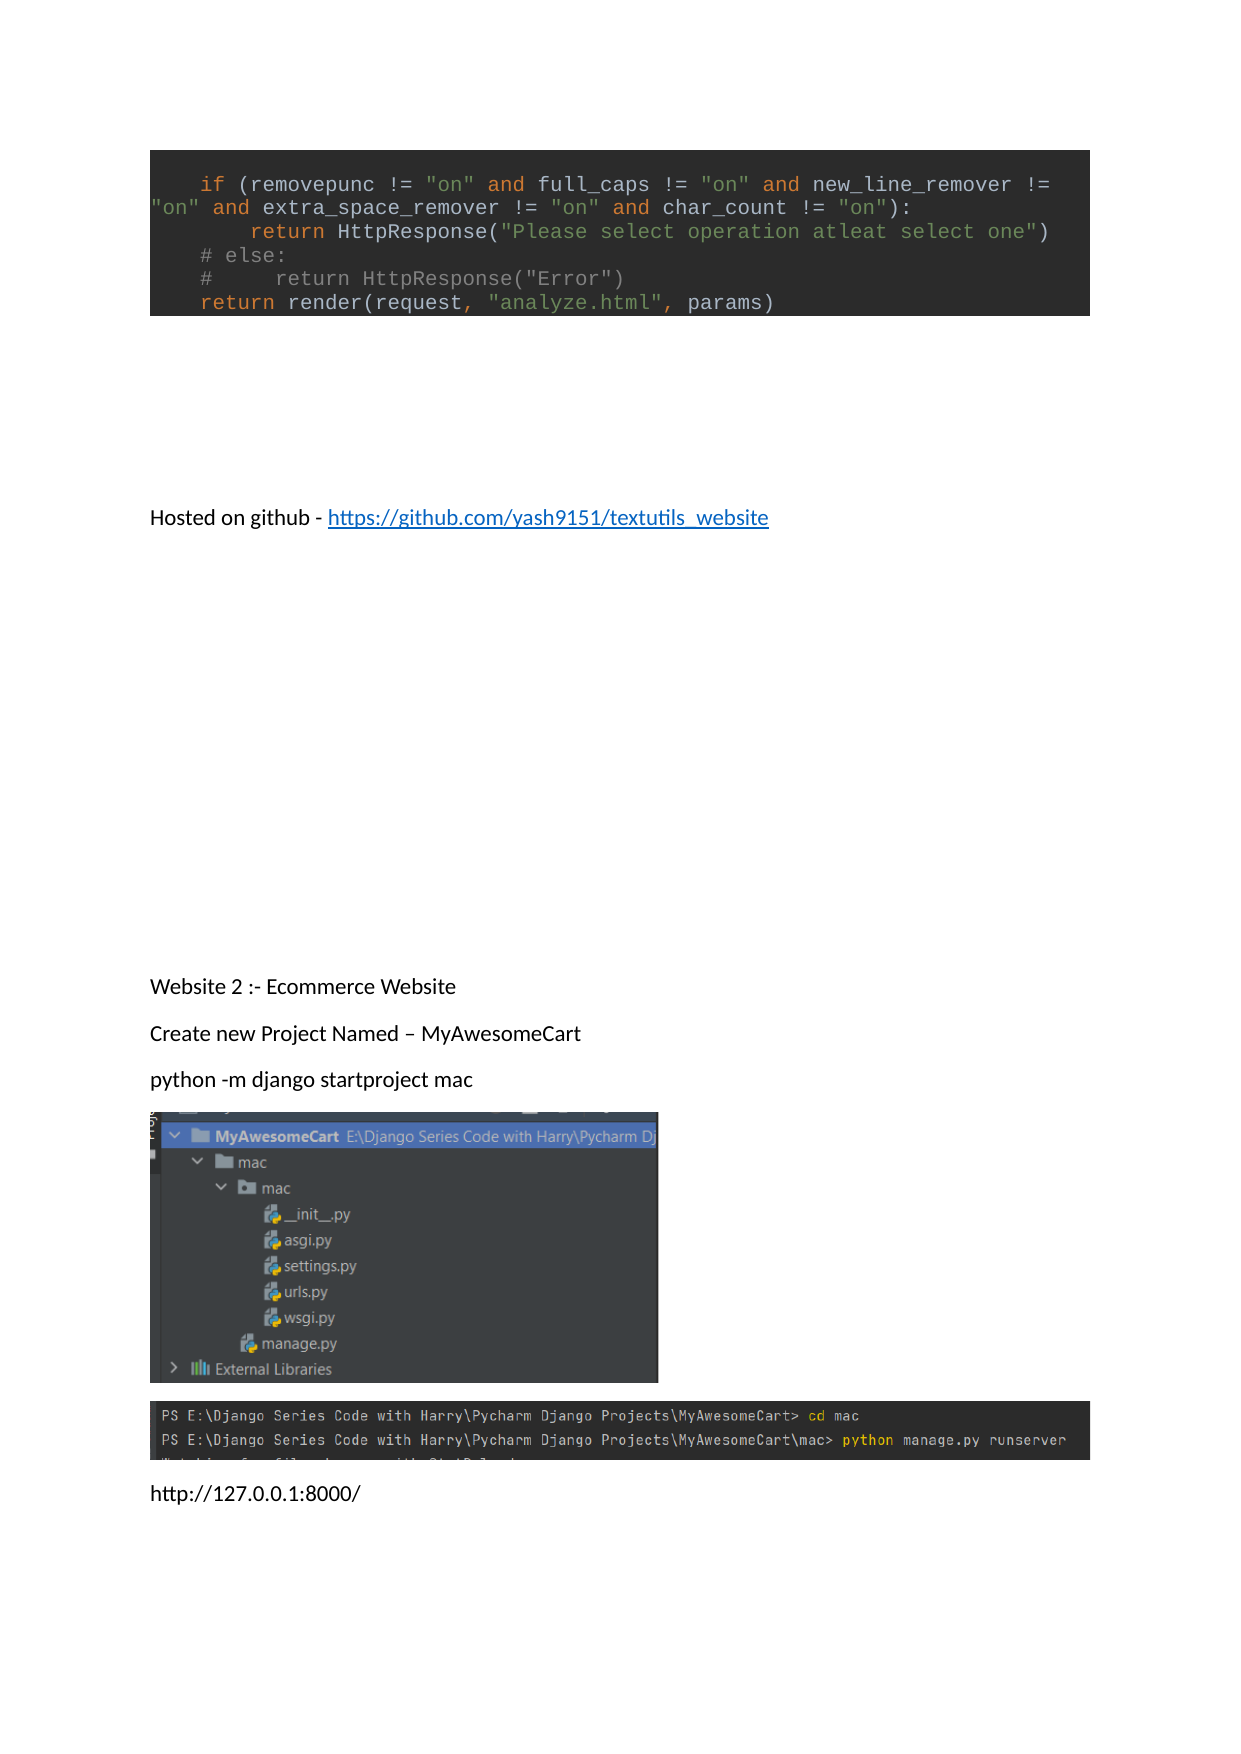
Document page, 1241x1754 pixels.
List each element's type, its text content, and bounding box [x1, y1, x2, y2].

picture [150, 1112, 659, 1383]
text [150, 150, 1090, 316]
text Create new Project Named – MyAwesomeCart [150, 1019, 1090, 1047]
text Website 2 :- Ecommerce Website [150, 972, 1090, 1000]
picture [150, 1401, 1091, 1460]
text http://127.0.0.1:8000/ [150, 1479, 1090, 1507]
text python -m django startproject mac [150, 1066, 1090, 1093]
text Hosted on github - https://github.com/yash9151/textutils_website [150, 503, 1090, 531]
